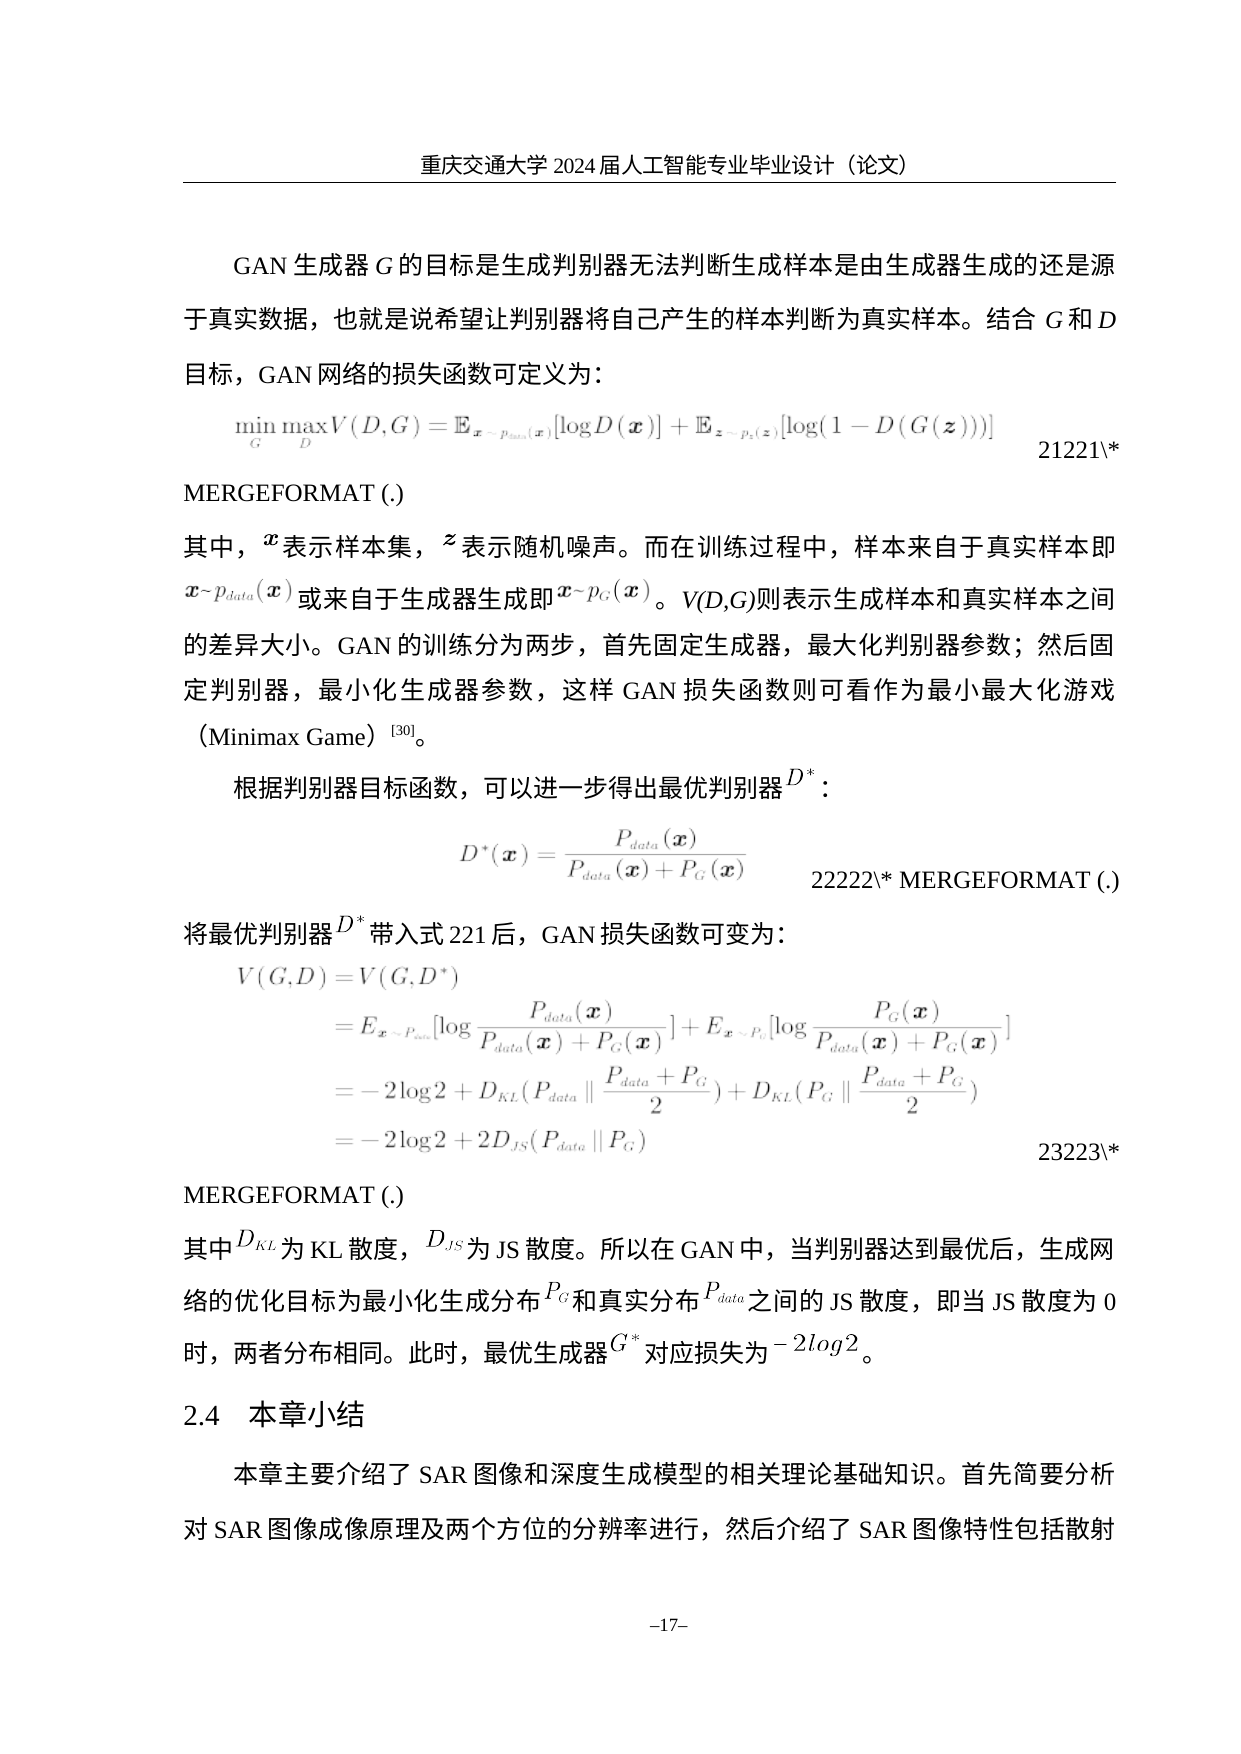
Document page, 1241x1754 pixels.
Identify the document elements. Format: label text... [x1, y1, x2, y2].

text 其中为KL散度，为JS散度。所以在GAN中，当判别器达到最优后，生成网络的优化目标为最小化生成分布和真实分布之间的JS散度，即当JS散度为0时，两者分布相同。此时，最优生成器对应损失为。 [183, 1223, 1116, 1370]
text GAN生成器G的目标是生成判别器无法判断生成样本是由生成器生成的还是源于真实数据，也就是说希望让判别器将自己产生的样本判断为真实样本。结合G和D目标，GAN网络的损失函数可定义为： [183, 246, 1116, 391]
text 根据判别器目标函数，可以进一步得出最优判别器： [183, 761, 1116, 804]
text 其中，表示样本集，表示随机噪声。而在训练过程中，样本来自于真实样本即或来自于生成器生成即。V(D,G)则表示生成样本和真实样本之间的差异大小。GAN的训练分为两步，首先固定生成器，最大化判别器参数；然后固定判别器，最小化生成器参数，这样GAN损失函数则可看作为最小最大化游戏（Minimax Game）[30]。 [183, 521, 1116, 752]
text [183, 1455, 1116, 1546]
subtitle 本章小结 [183, 1392, 1116, 1434]
text 将最优判别器带入式后，GAN损失函数可变为： [183, 908, 1116, 951]
